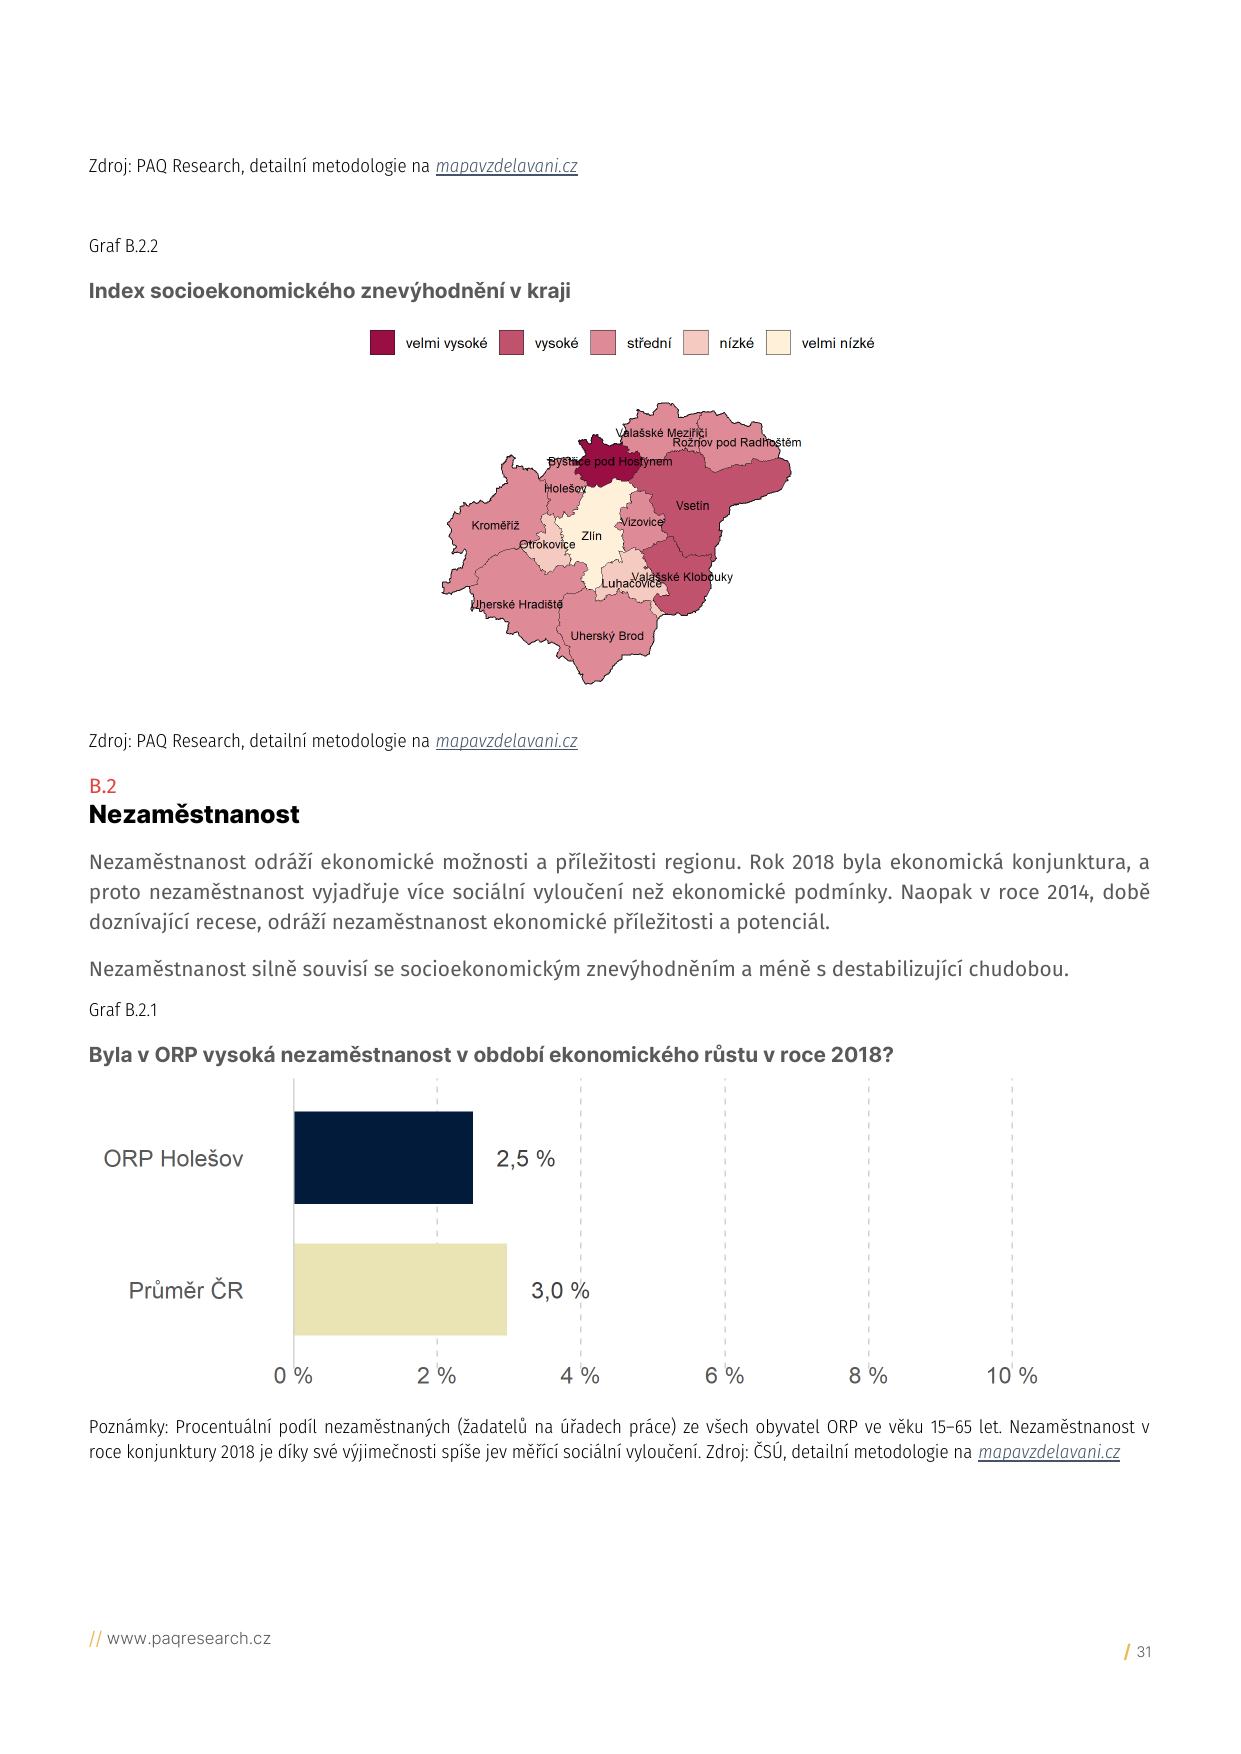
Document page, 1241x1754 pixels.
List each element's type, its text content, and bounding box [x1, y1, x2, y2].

text Zdroj: PAQ Research, detailní metodologie na mapavzdelavani.cz [89, 148, 1152, 178]
picture [88, 1067, 1139, 1399]
text Poznámky: Procentuální podíl nezaměstnaných (žadatelů na úřadech práce) ze všech obyvatel ORP ve věku 15–65 let. Nezaměstnanost v roce konjunktury 2018 je díky své výjimečnosti spíše jev měřící sociální vyloučení. Zdroj: ČSÚ, detailní metodologie na mapavzdelavani.cz [89, 1416, 1152, 1464]
text Nezaměstnanost odráží ekonomické možnosti a příležitosti regionu. Rok 2018 byla ekonomická konjunktura, a proto nezaměstnanost vyjadřuje více sociální vyloučení než ekonomické podmínky. Naopak v roce 2014, době doznívající recese, odráží nezaměstnanost ekonomické příležitosti a potenciál. [89, 845, 1152, 935]
text Nezaměstnanost silně souvisí se socioekonomickým znevýhodněním a méně s destabilizující chudobou. [89, 952, 1152, 982]
text B.2 [89, 769, 1152, 799]
text Graf B.2.1 [89, 999, 1152, 1021]
text Zdroj: PAQ Research, detailní metodologie na mapavzdelavani.cz [89, 722, 1152, 752]
picture [88, 303, 1139, 706]
subtitle Nezaměstnanost [89, 799, 1152, 829]
text Byla v ORP vysoká nezaměstnanost v období ekonomického růstu v roce 2018? [89, 1037, 1152, 1067]
text Graf B.2.2 [89, 234, 1152, 257]
text Index socioekonomického znevýhodnění v kraji [89, 273, 1152, 303]
